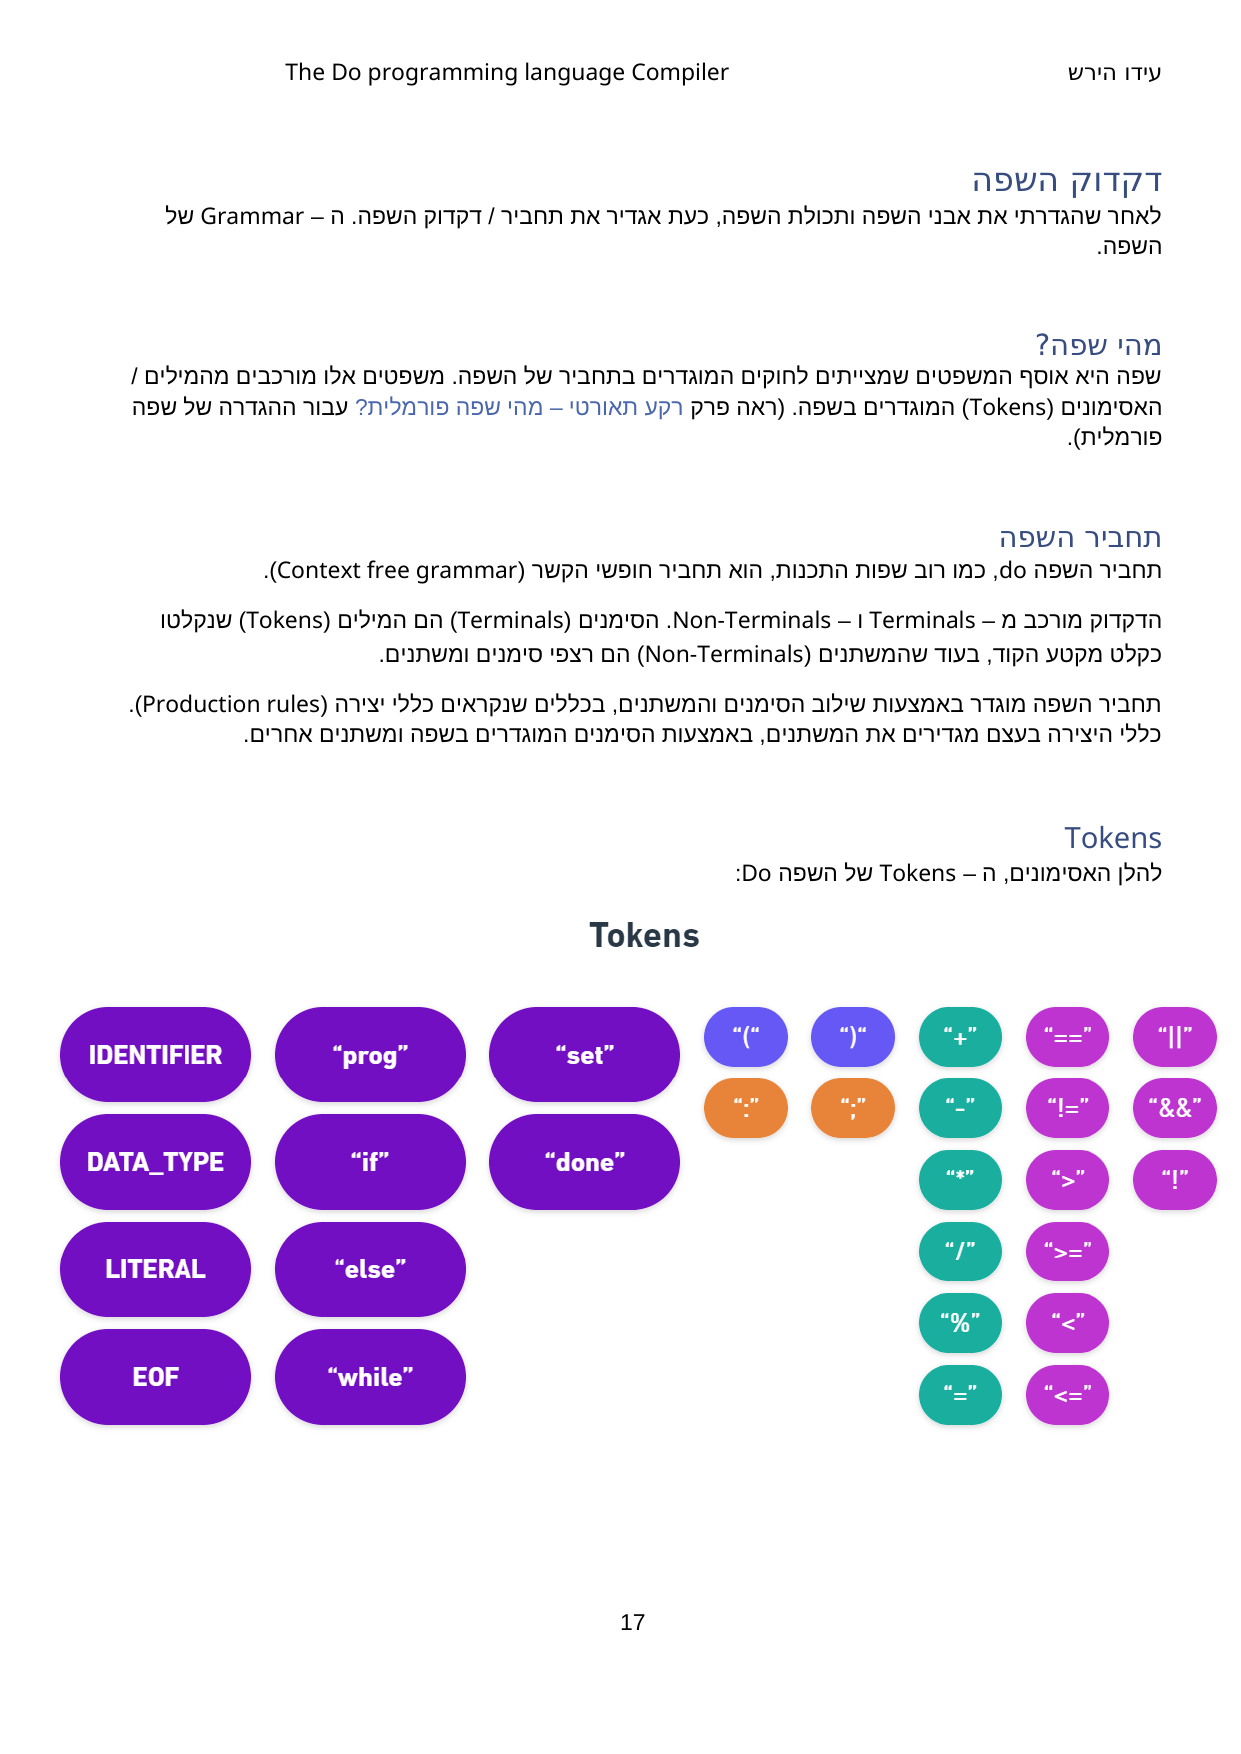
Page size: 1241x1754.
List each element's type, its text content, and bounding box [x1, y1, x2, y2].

text תחביר השפה do, כמו רוב שפות התכנות, הוא תחביר חופשי הקשר (Context free grammar). [103, 554, 1162, 585]
subtitle מהי שפה? [103, 329, 1162, 363]
picture [35, 898, 1241, 1437]
subtitle תחביר השפה [103, 520, 1162, 554]
subtitle דקדוק השפה [103, 161, 1162, 200]
text הדקדוק מורכב מ – Terminals ו – Non-Terminals. הסימנים (Terminals) הם המילים (Tokens) שנקלטו כקלט מקטע הקוד, בעוד שהמשתנים (Non-Terminals) הם רצפי סימנים ומשתנים. [103, 604, 1162, 669]
text לאחר שהגדרתי את אבני השפה ותכולת השפה, כעת אגדיר את תחביר / דקדוק השפה. ה – Grammar של השפה. [103, 200, 1162, 259]
subtitle Tokens [103, 817, 1162, 857]
text תחביר השפה מוגדר באמצעות שילוב הסימנים והמשתנים, בכללים שנקראים כללי יצירה (Production rules). כללי היצירה בעצם מגדירים את המשתנים, באמצעות הסימנים המוגדרים בשפה ומשתנים אחרים. [103, 688, 1162, 748]
text להלן האסימונים, ה – Tokens של השפה Do: [103, 857, 1162, 888]
text שפה היא אוסף המשפטים שמצייתים לחוקים המוגדרים בתחביר של השפה. משפטים אלו מורכבים מהמילים / האסימונים (Tokens) המוגדרים בשפה. (ראה פרק רקע תאורטי – מהי שפה פורמלית? עבור ההגדרה של שפה פורמלית). [103, 363, 1162, 451]
